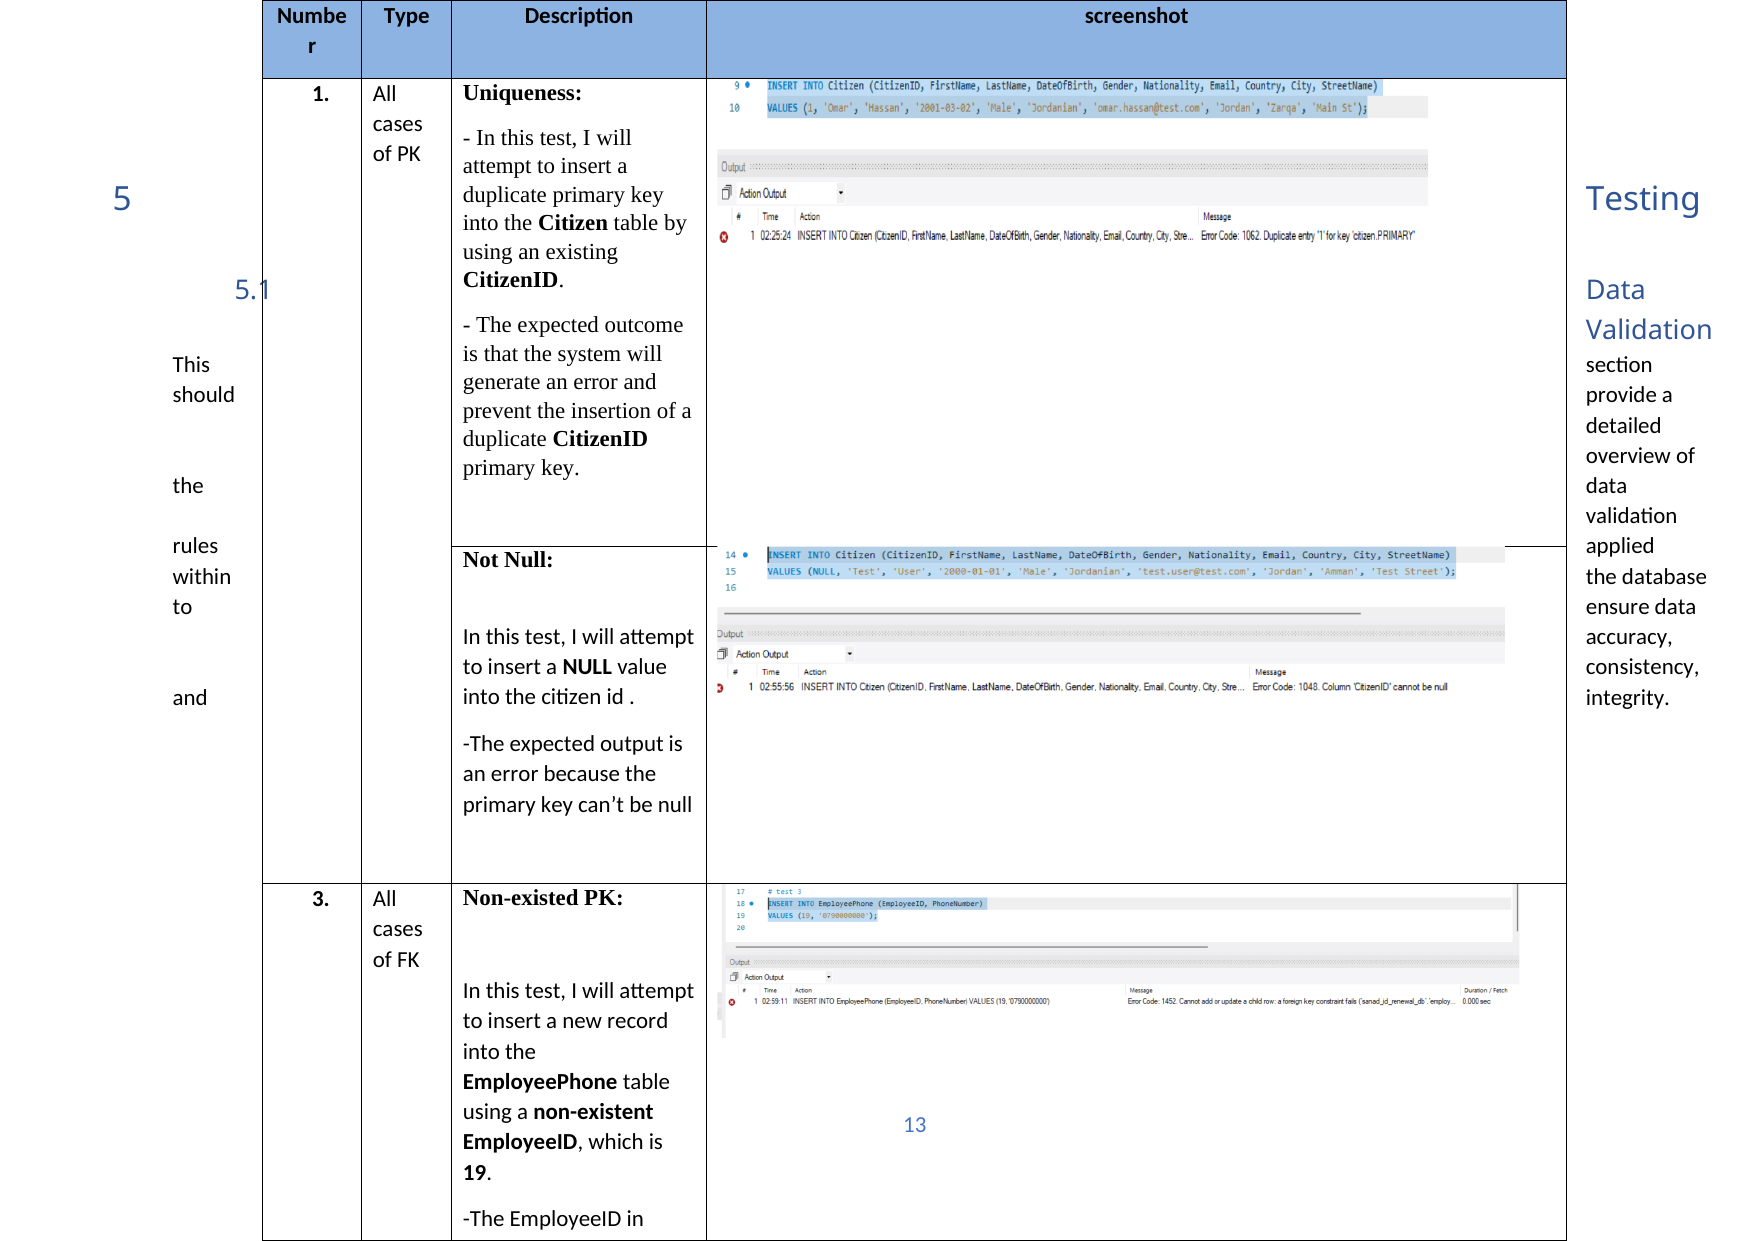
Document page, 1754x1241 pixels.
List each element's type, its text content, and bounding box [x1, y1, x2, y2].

table_cell [707, 547, 1566, 883]
table_cell Non-existed PK: In this test, I will attempt to insert a new record into the EmployeePhone table using a non-existent EmployeeID, which is 19. -The EmployeeID in EmployeePhone is a foreign key that must reference an existing primary key in the Employee table. [452, 884, 706, 1240]
table_cell All cases of FK [362, 884, 451, 1240]
subtitle Data Validation [234, 271, 262, 347]
table_header Type [362, 1, 451, 78]
table_cell Uniqueness: - In this test, I will attempt to insert a duplicate primary key into the Citizen table by using an existing CitizenID. - The expected outcome is that the system will generate an error and prevent the insertion of a duplicate CitizenID primary key. [452, 79, 706, 546]
table_cell All cases of PK [362, 79, 451, 883]
picture [717, 79, 1429, 270]
table_header screenshot [707, 1, 1566, 78]
table_cell [263, 884, 361, 1240]
table_cell [707, 884, 1566, 1240]
table_cell [263, 79, 361, 883]
text This section should provide a detailed overview of the data validation rules applied within the database to ensure data accuracy, consistency, and integrity. [1567, 350, 1716, 711]
table_header Number [263, 1, 361, 78]
subtitle Testing [1567, 175, 1716, 220]
text This section should provide a detailed overview of the data validation rules applied within the database to ensure data accuracy, consistency, and integrity. [172, 350, 262, 711]
table_header Description [452, 1, 706, 78]
picture [717, 884, 1520, 1038]
subtitle Testing [112, 175, 262, 220]
table_cell Not Null: In this test, I will attempt to insert a NULL value into the citizen id . -The expected output is an error because the primary key can’t be null [452, 547, 706, 883]
picture [717, 546, 1505, 722]
subtitle Data Validation [1567, 271, 1716, 347]
table_cell [707, 79, 1566, 546]
